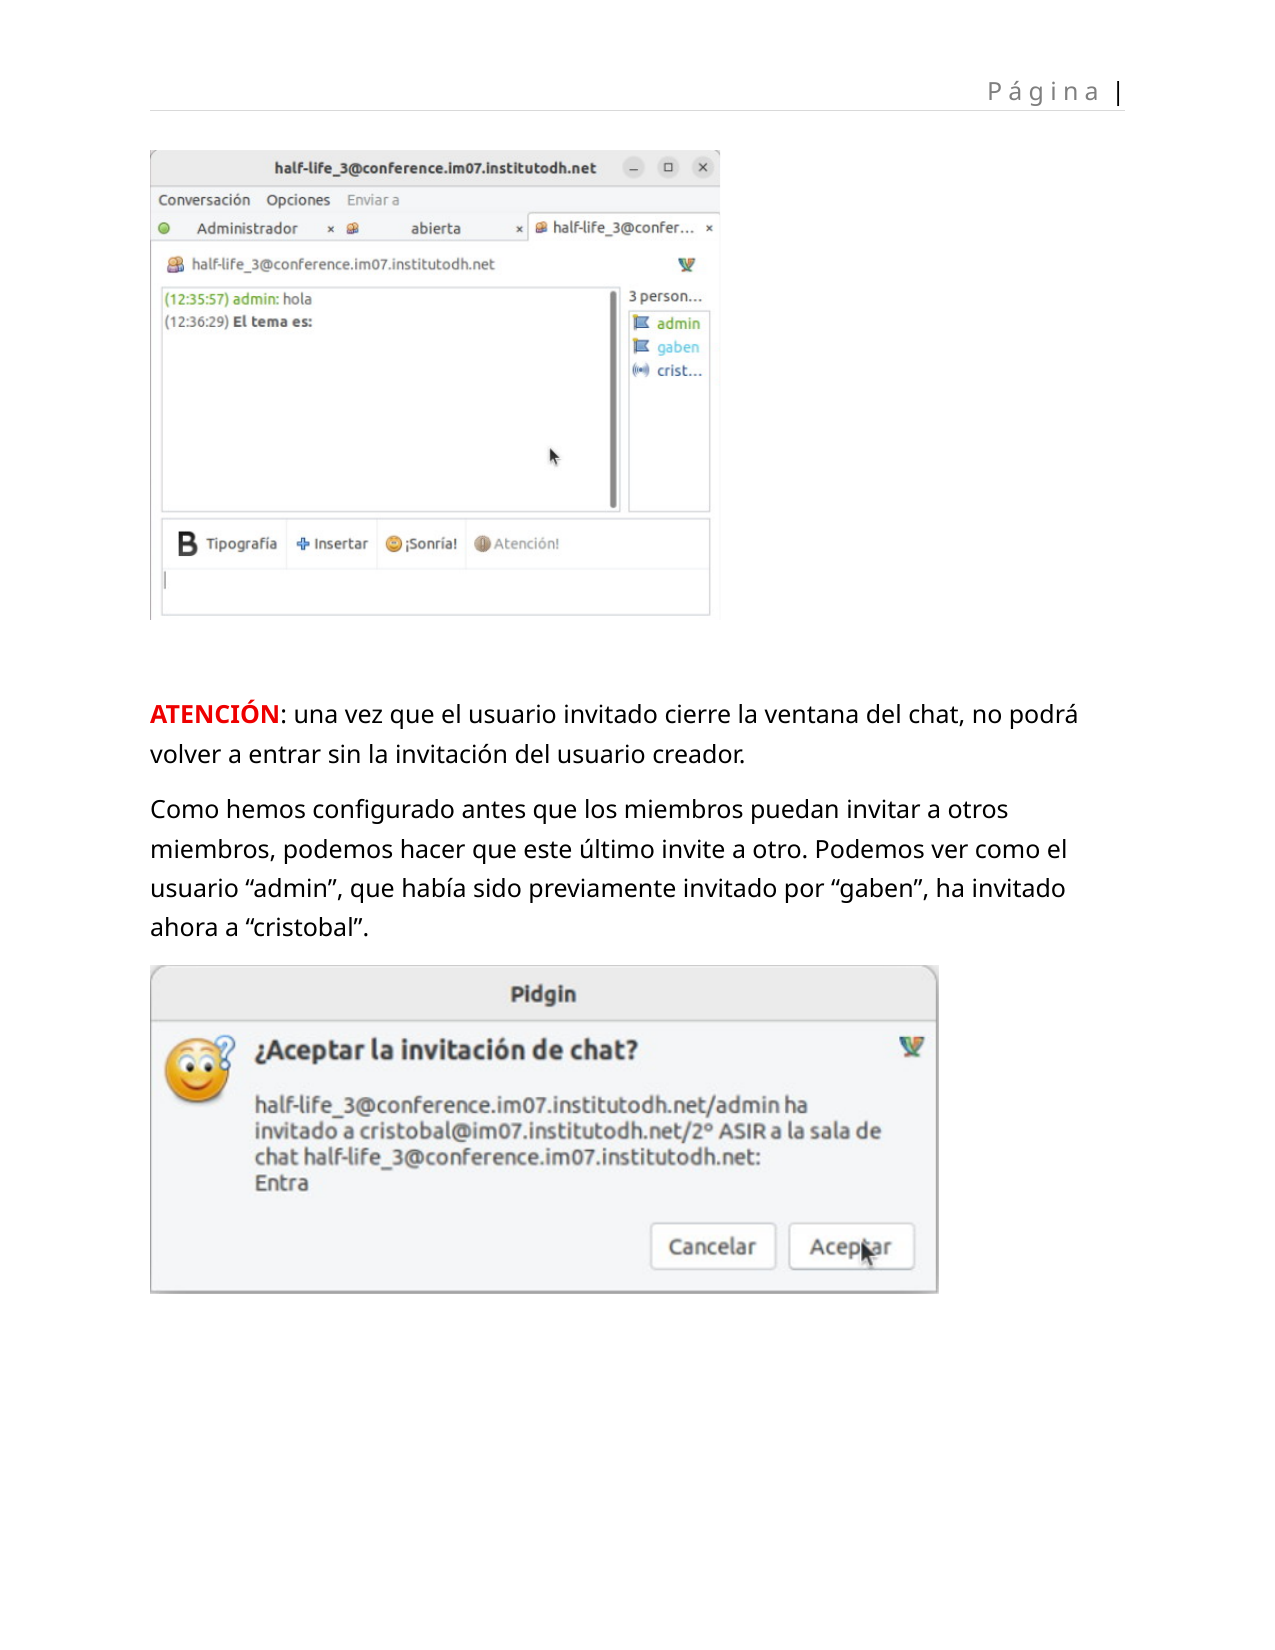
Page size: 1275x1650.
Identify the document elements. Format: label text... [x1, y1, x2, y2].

text Como hemos configurado antes que los miembros puedan invitar a otros miembros, podemos hacer que este último invite a otro. Podemos ver como el usuario “admin”, que había sido previamente invitado por “gaben”, ha invitado ahora a “cristobal”. [150, 792, 1125, 944]
picture [150, 150, 721, 620]
picture [150, 965, 939, 1294]
text ATENCIÓN: una vez que el usuario invitado cierre la ventana del chat, no podrá volver a entrar sin la invitación del usuario creador. [150, 697, 1125, 770]
